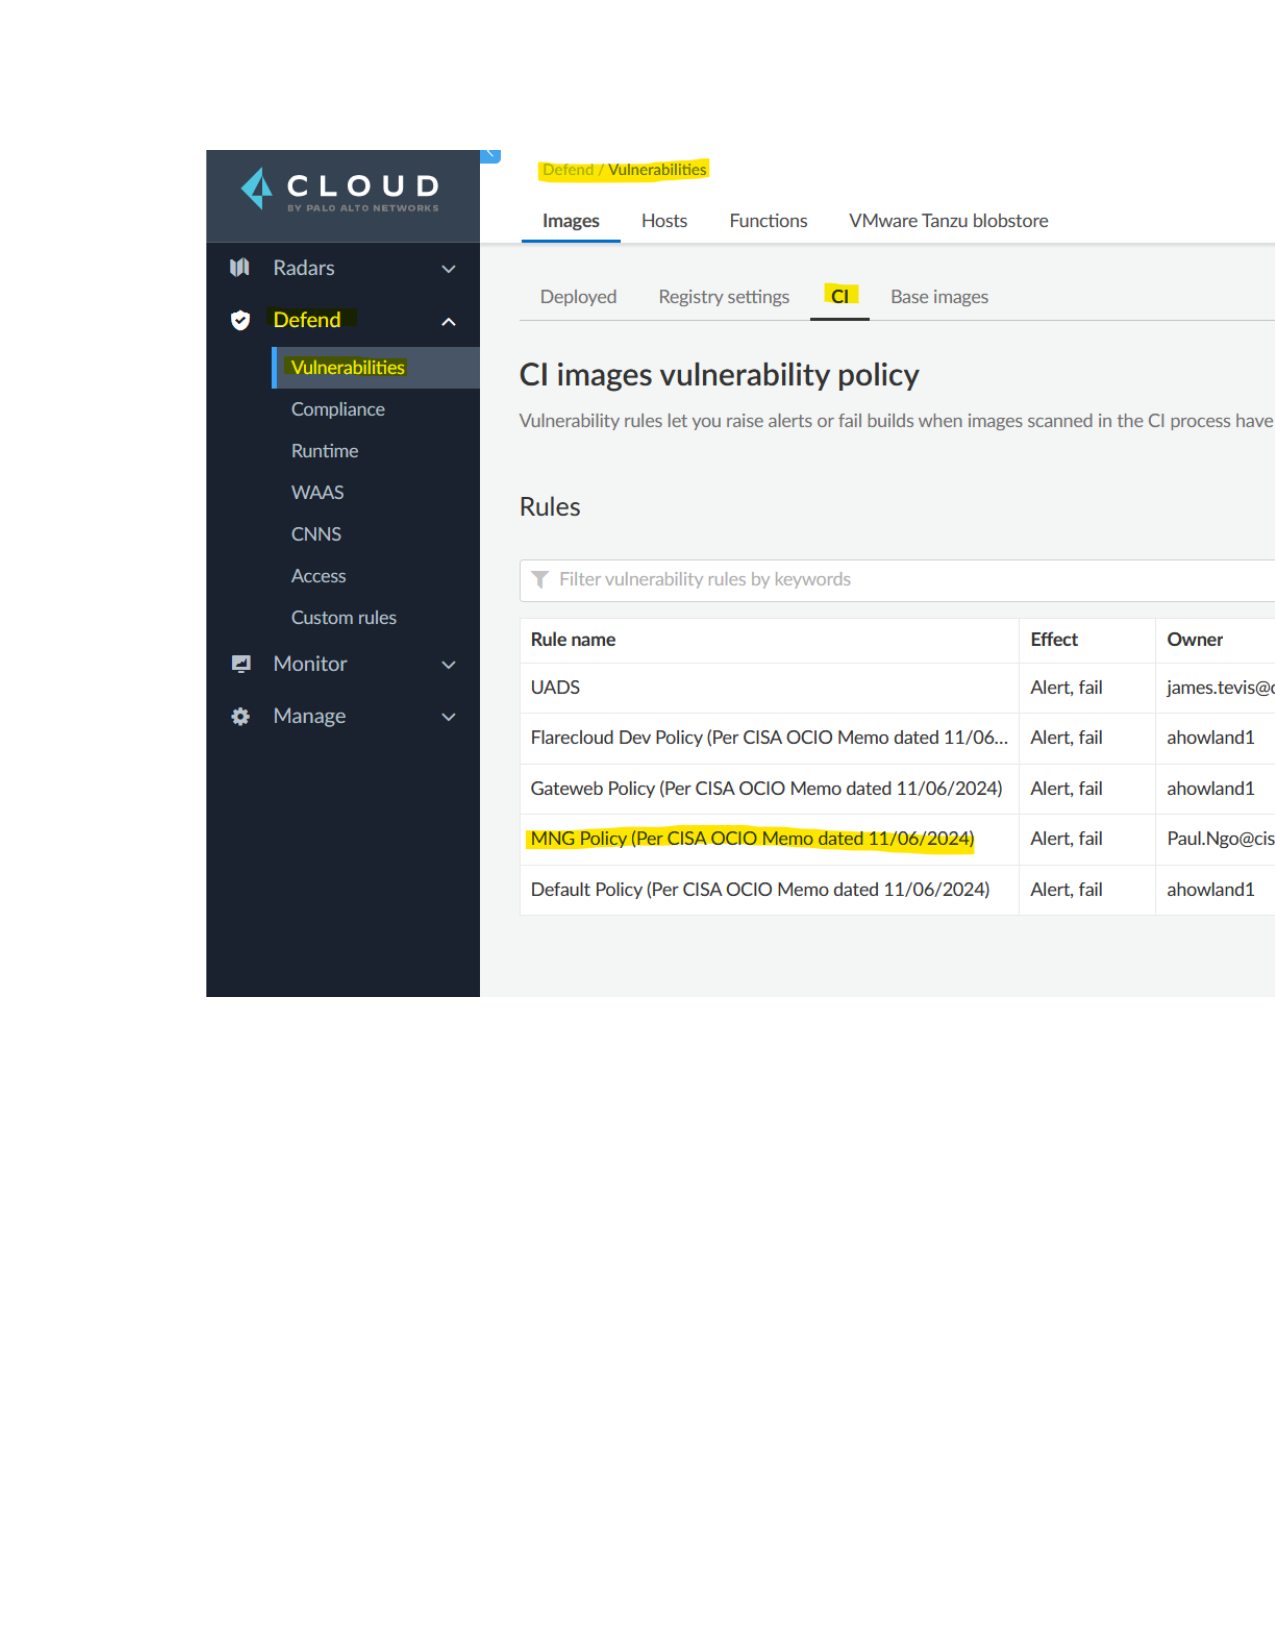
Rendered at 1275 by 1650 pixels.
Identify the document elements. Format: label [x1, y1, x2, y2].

picture [206, 150, 1275, 997]
